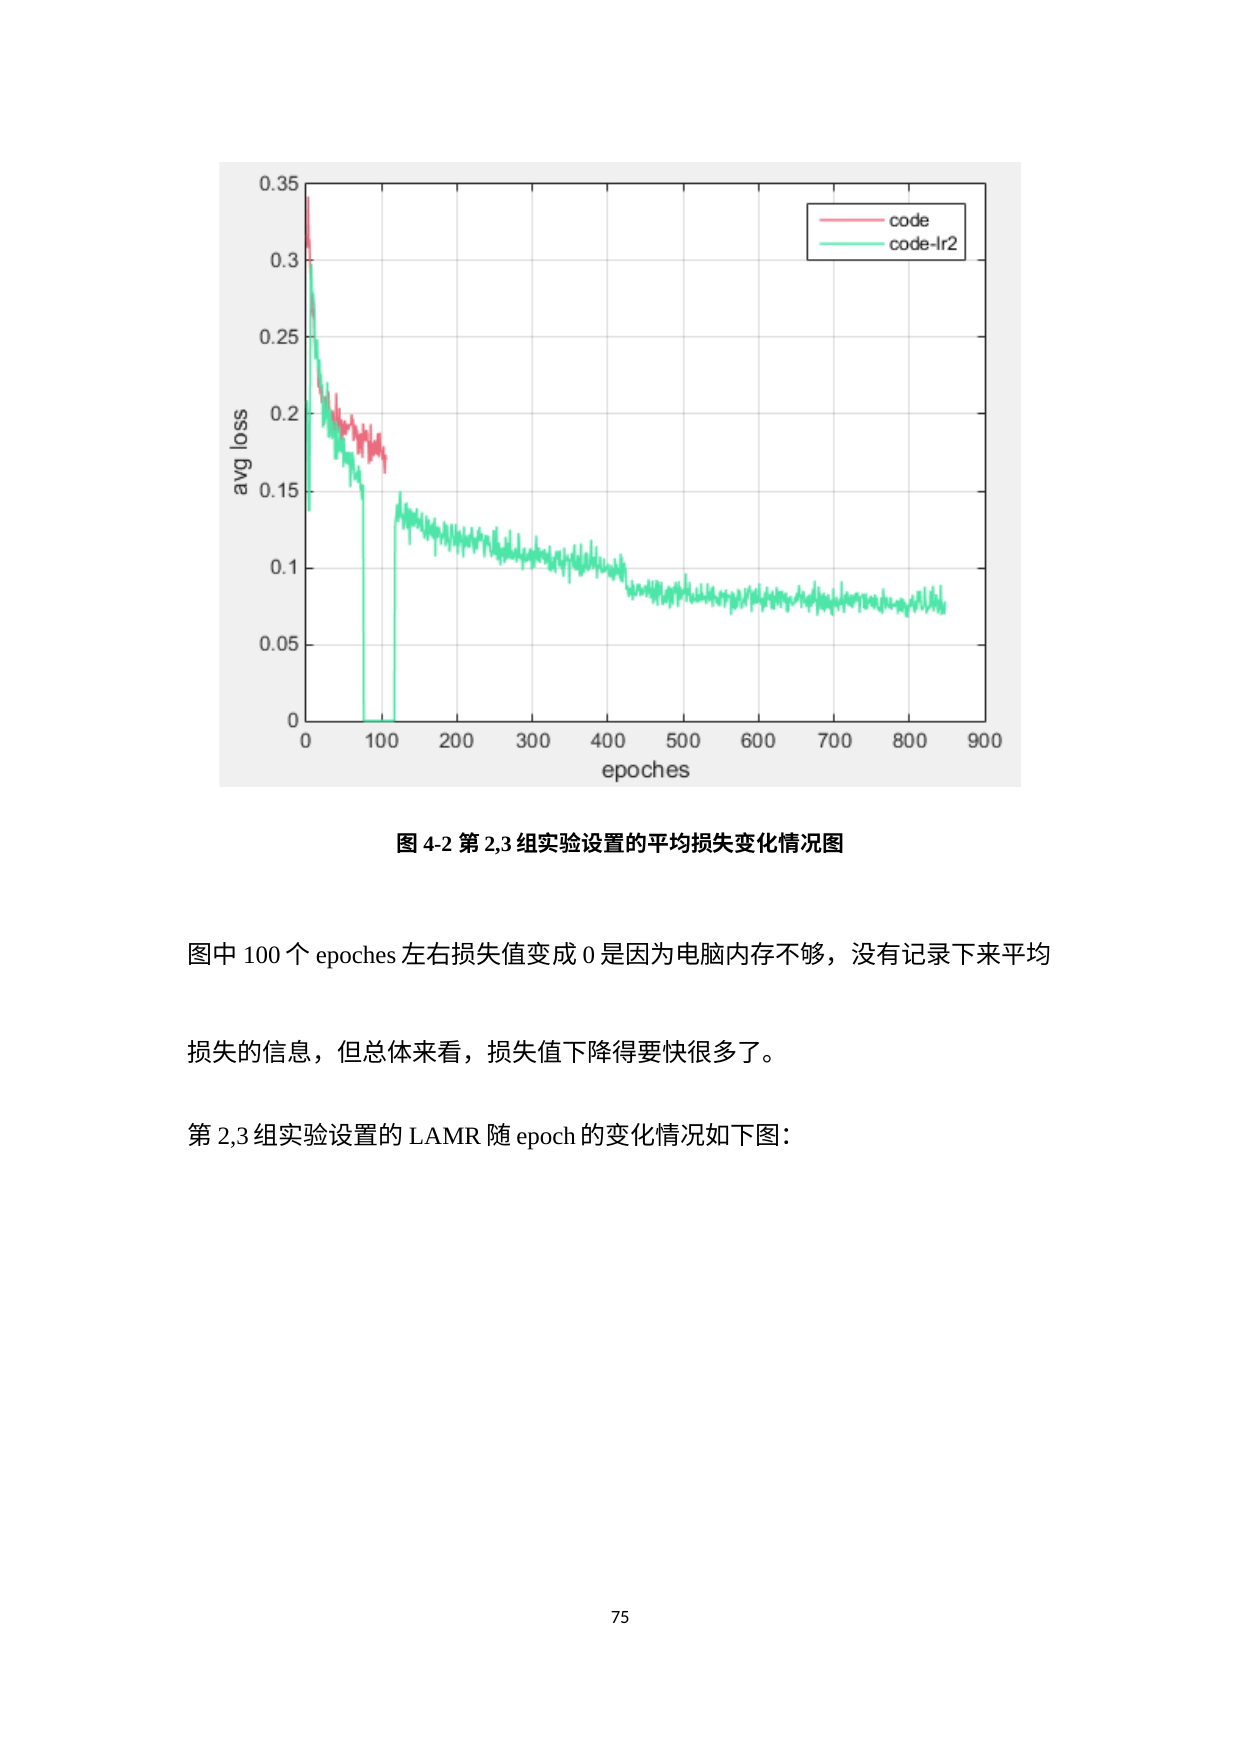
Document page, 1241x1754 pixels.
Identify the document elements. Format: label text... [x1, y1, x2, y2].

text 第2,3组实验设置的LAMR随epoch的变化情况如下图： [187, 1101, 1053, 1166]
text 图 4-2 第2,3组实验设置的平均损失变化情况图 [187, 825, 1053, 858]
text 图中100个epoches左右损失值变成0是因为电脑内存不够，没有记录下来平均损失的信息，但总体来看，损失值下降得要快很多了。 [187, 921, 1053, 1083]
picture [219, 162, 1021, 787]
